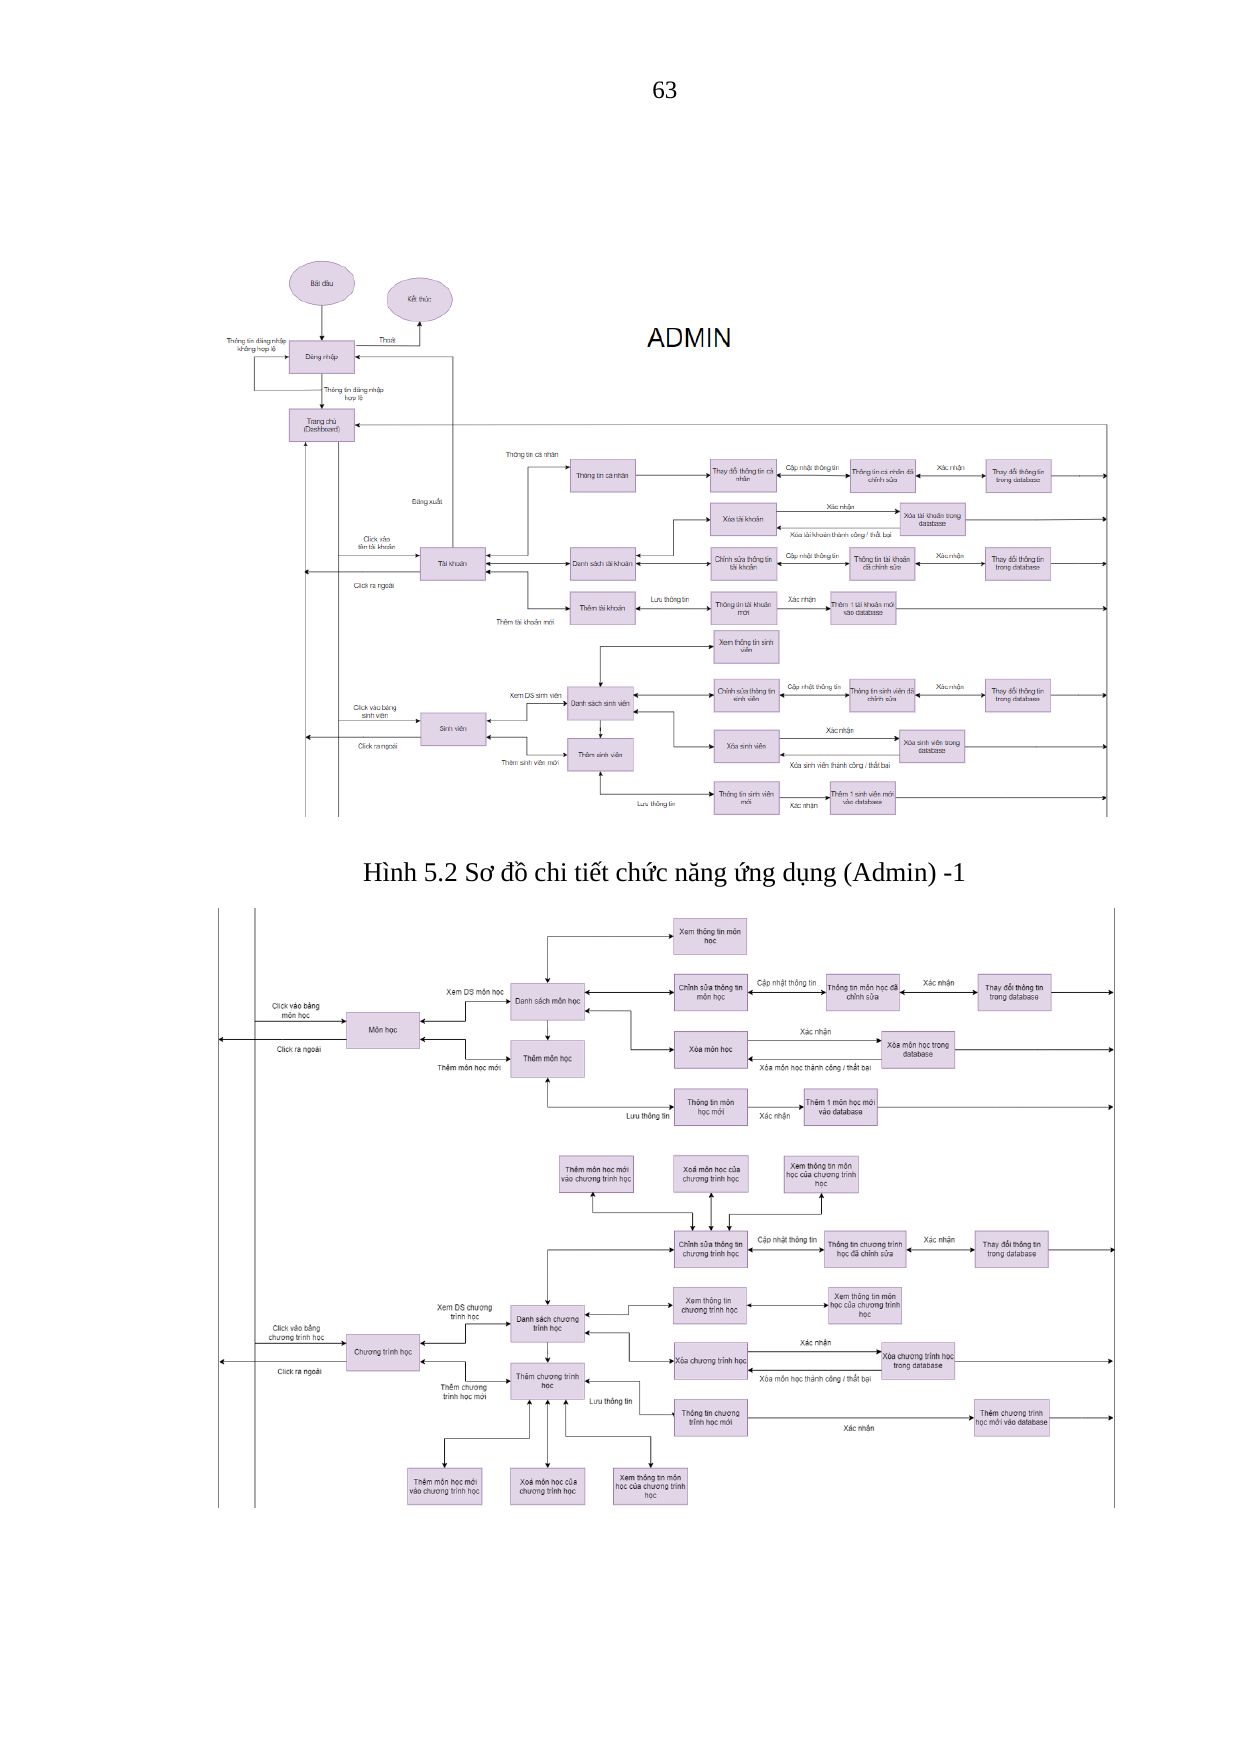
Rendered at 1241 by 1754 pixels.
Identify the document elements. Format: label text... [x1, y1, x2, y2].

picture [206, 908, 1123, 1508]
text Hình 5.2 Sơ đồ chi tiết chức năng ứng dụng (Admin) -1 [207, 856, 1122, 887]
picture [217, 253, 1112, 817]
